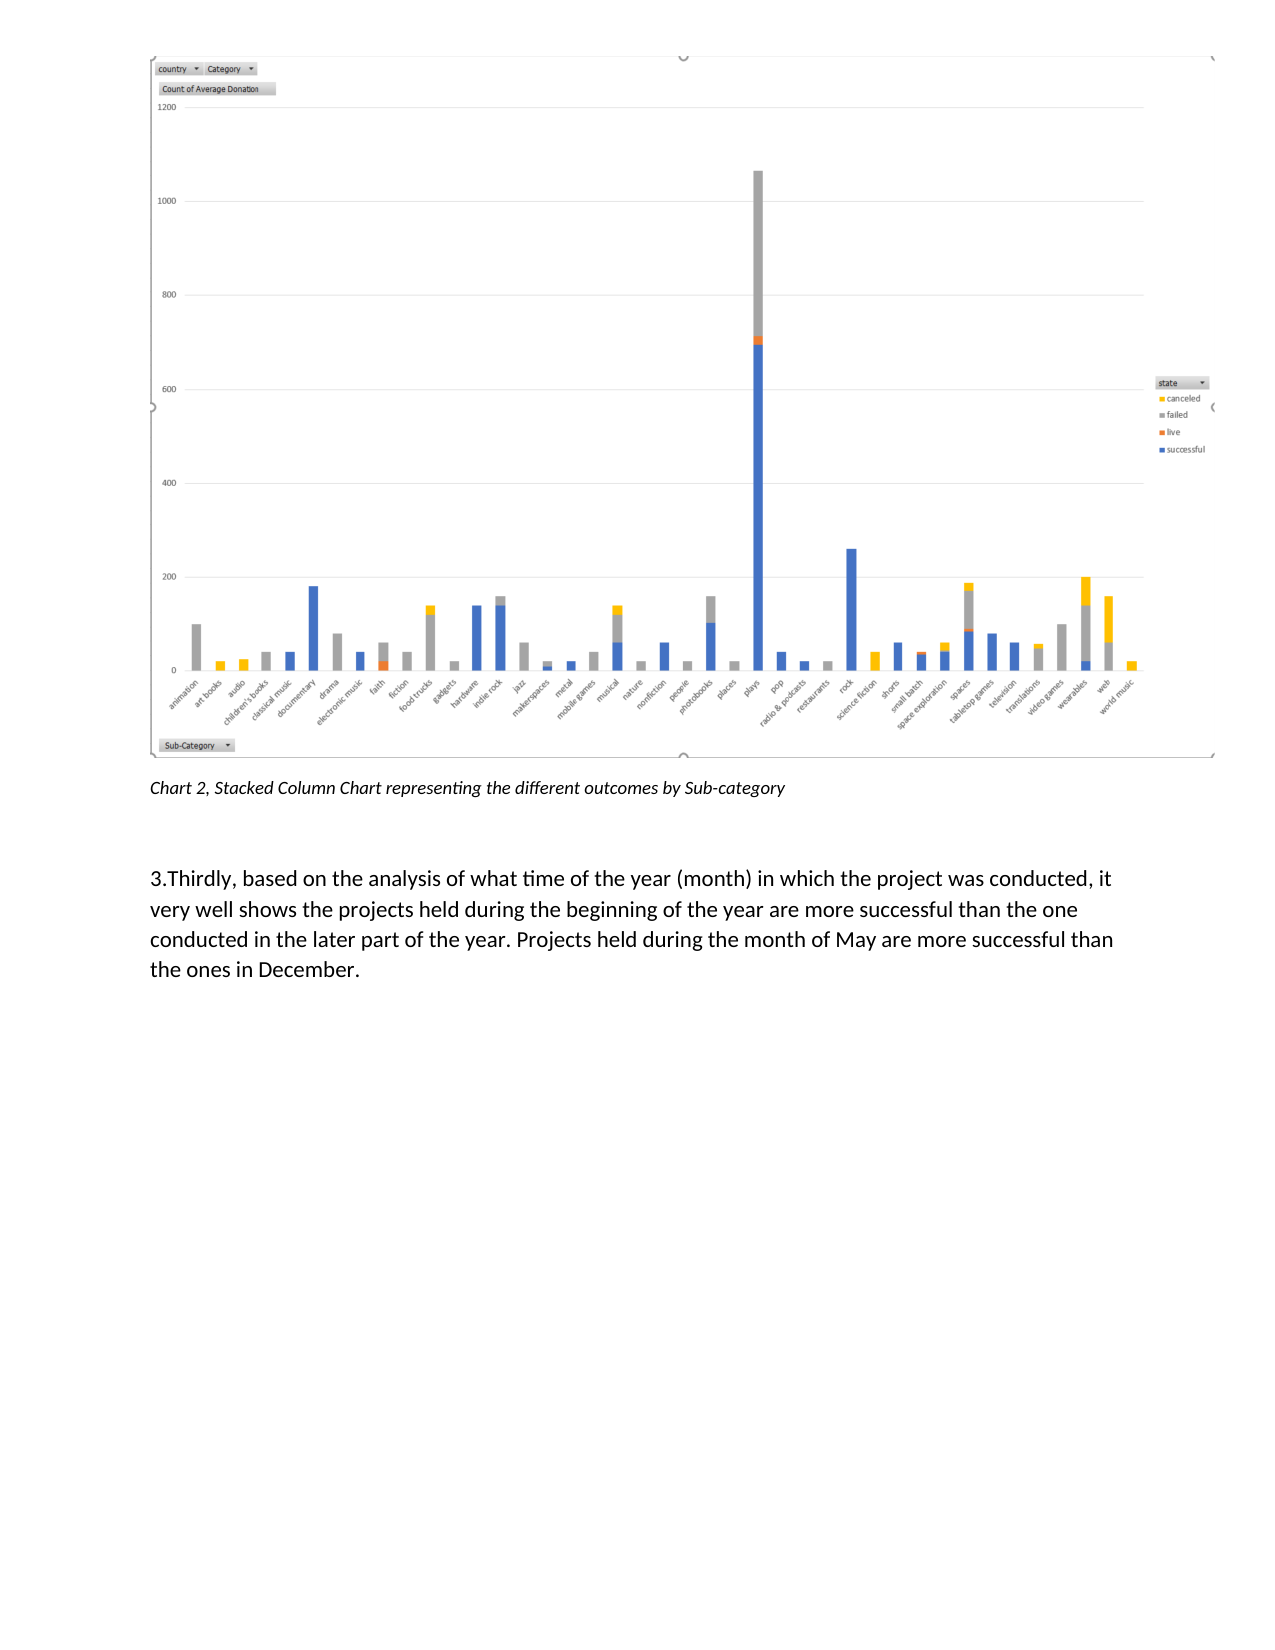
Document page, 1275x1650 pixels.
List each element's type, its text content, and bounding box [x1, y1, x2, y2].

picture [150, 56, 1215, 758]
text 3.Thirdly, based on the analysis of what time of the year (month) in which the project was conducted, it very well shows the projects held during the beginning of the year are more successful than the one conducted in the later part of the year. Projects held during the month of May are more successful than the ones in December. [150, 864, 1125, 983]
text Chart 2, Stacked Column Chart representing the different outcomes by Sub-category [150, 776, 1125, 799]
